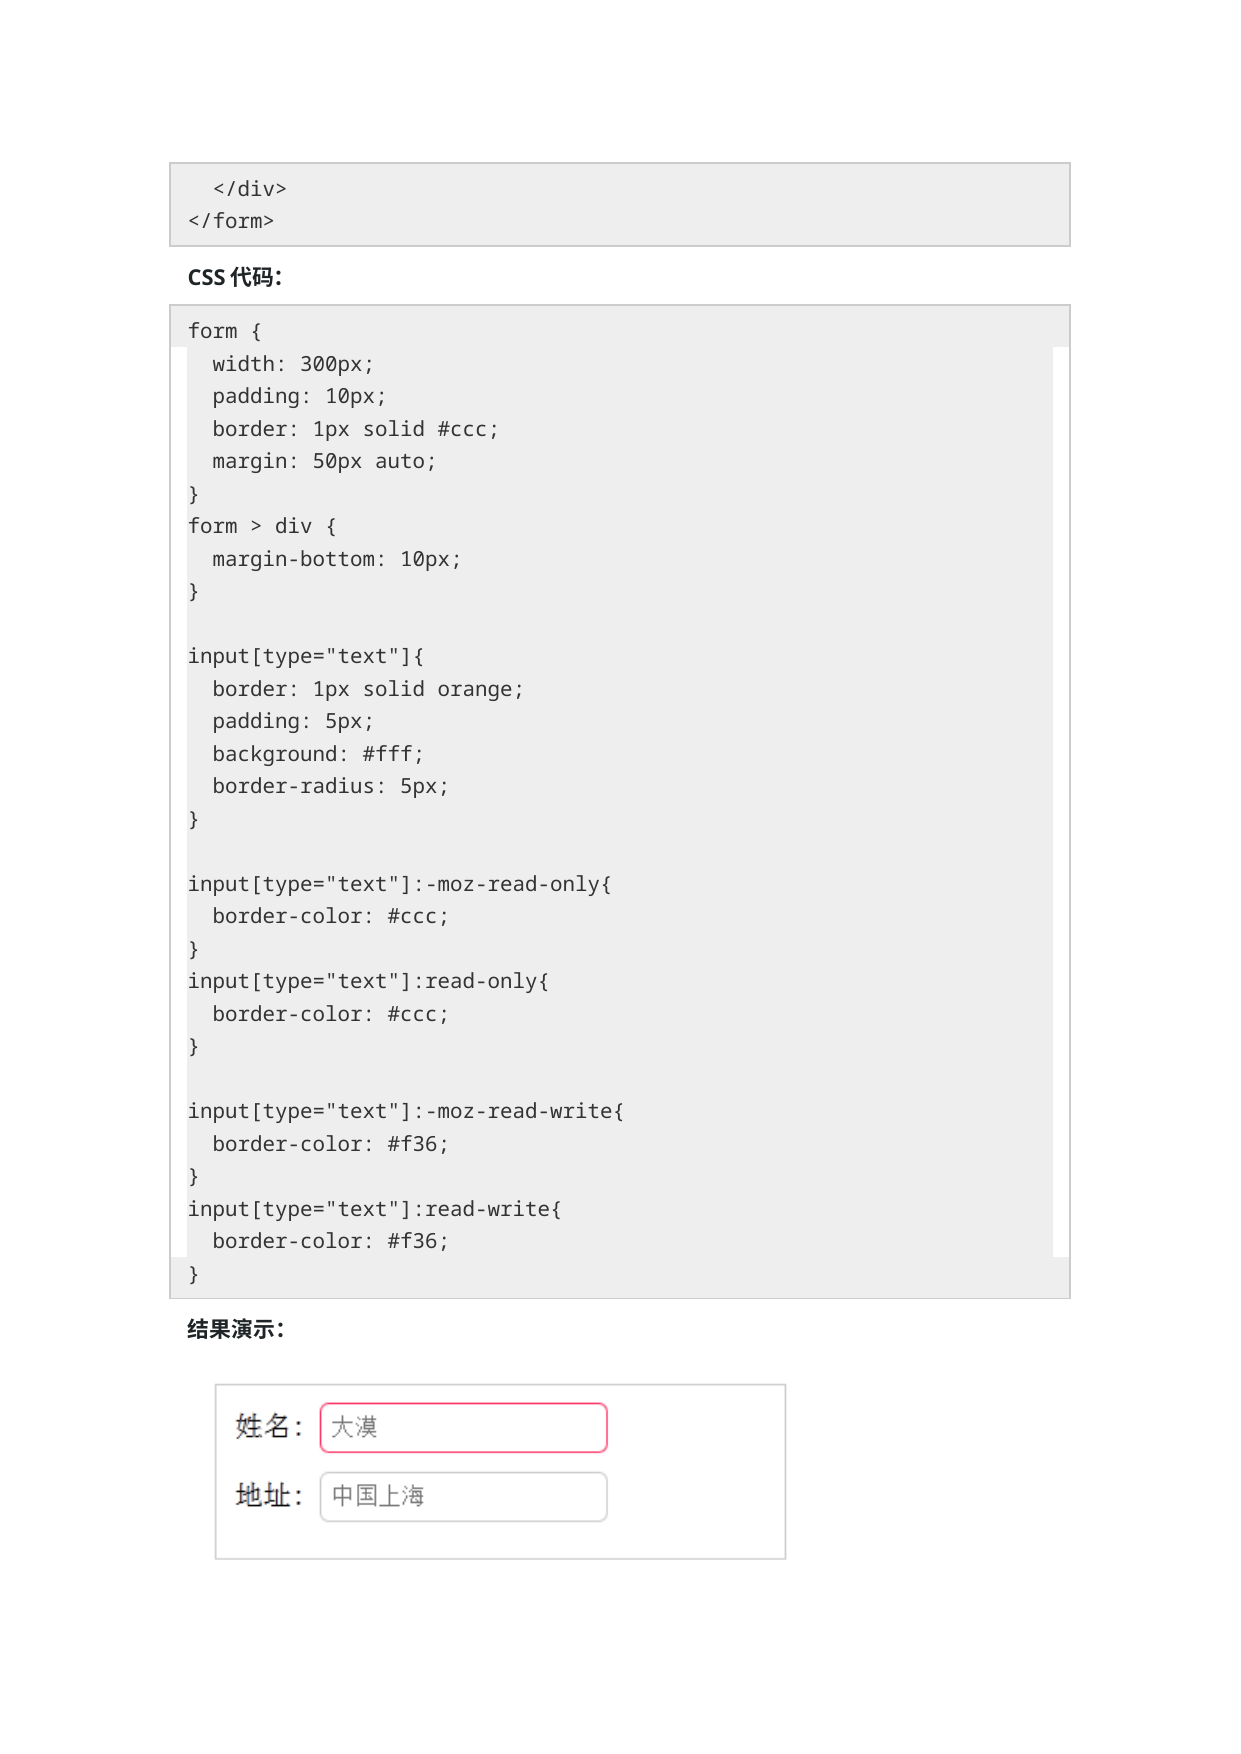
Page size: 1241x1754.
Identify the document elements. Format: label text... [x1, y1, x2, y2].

text } [187, 1029, 1053, 1062]
text border-color: #f36; [187, 1127, 1053, 1159]
text border-color: #f36; [187, 1224, 1053, 1247]
text } [187, 477, 1053, 509]
text border: 1px solid #ccc; [187, 412, 1053, 444]
text input[type="text"]:read-only{ [187, 964, 1053, 997]
text CSS代码： [187, 259, 1053, 292]
text } [187, 1159, 1053, 1192]
picture [187, 1359, 810, 1582]
text input[type="text"]{ [187, 639, 1053, 672]
text padding: 5px; [187, 704, 1053, 737]
text border-radius: 5px; [187, 769, 1053, 802]
text } [187, 574, 1053, 607]
text input[type="text"]:-moz-read-only{ [187, 867, 1053, 899]
text form { [171, 306, 1069, 347]
text </form> [171, 194, 1069, 245]
text border: 1px solid orange; [187, 672, 1053, 704]
text 结果演示： [187, 1312, 1053, 1344]
text padding: 10px; [187, 379, 1053, 412]
text input[type="text"]:-moz-read-write{ [187, 1094, 1053, 1127]
text border-color: #ccc; [187, 997, 1053, 1029]
text form > div { [187, 509, 1053, 542]
text } [187, 802, 1053, 834]
text border-color: #ccc; [187, 899, 1053, 932]
text </div> [171, 164, 1069, 194]
text width: 300px; [187, 347, 1053, 379]
text margin: 50px auto; [187, 444, 1053, 477]
text input[type="text"]:read-write{ [187, 1192, 1053, 1224]
text margin-bottom: 10px; [187, 542, 1053, 574]
text } [187, 932, 1053, 964]
text } [171, 1247, 1069, 1298]
text background: #fff; [187, 737, 1053, 769]
